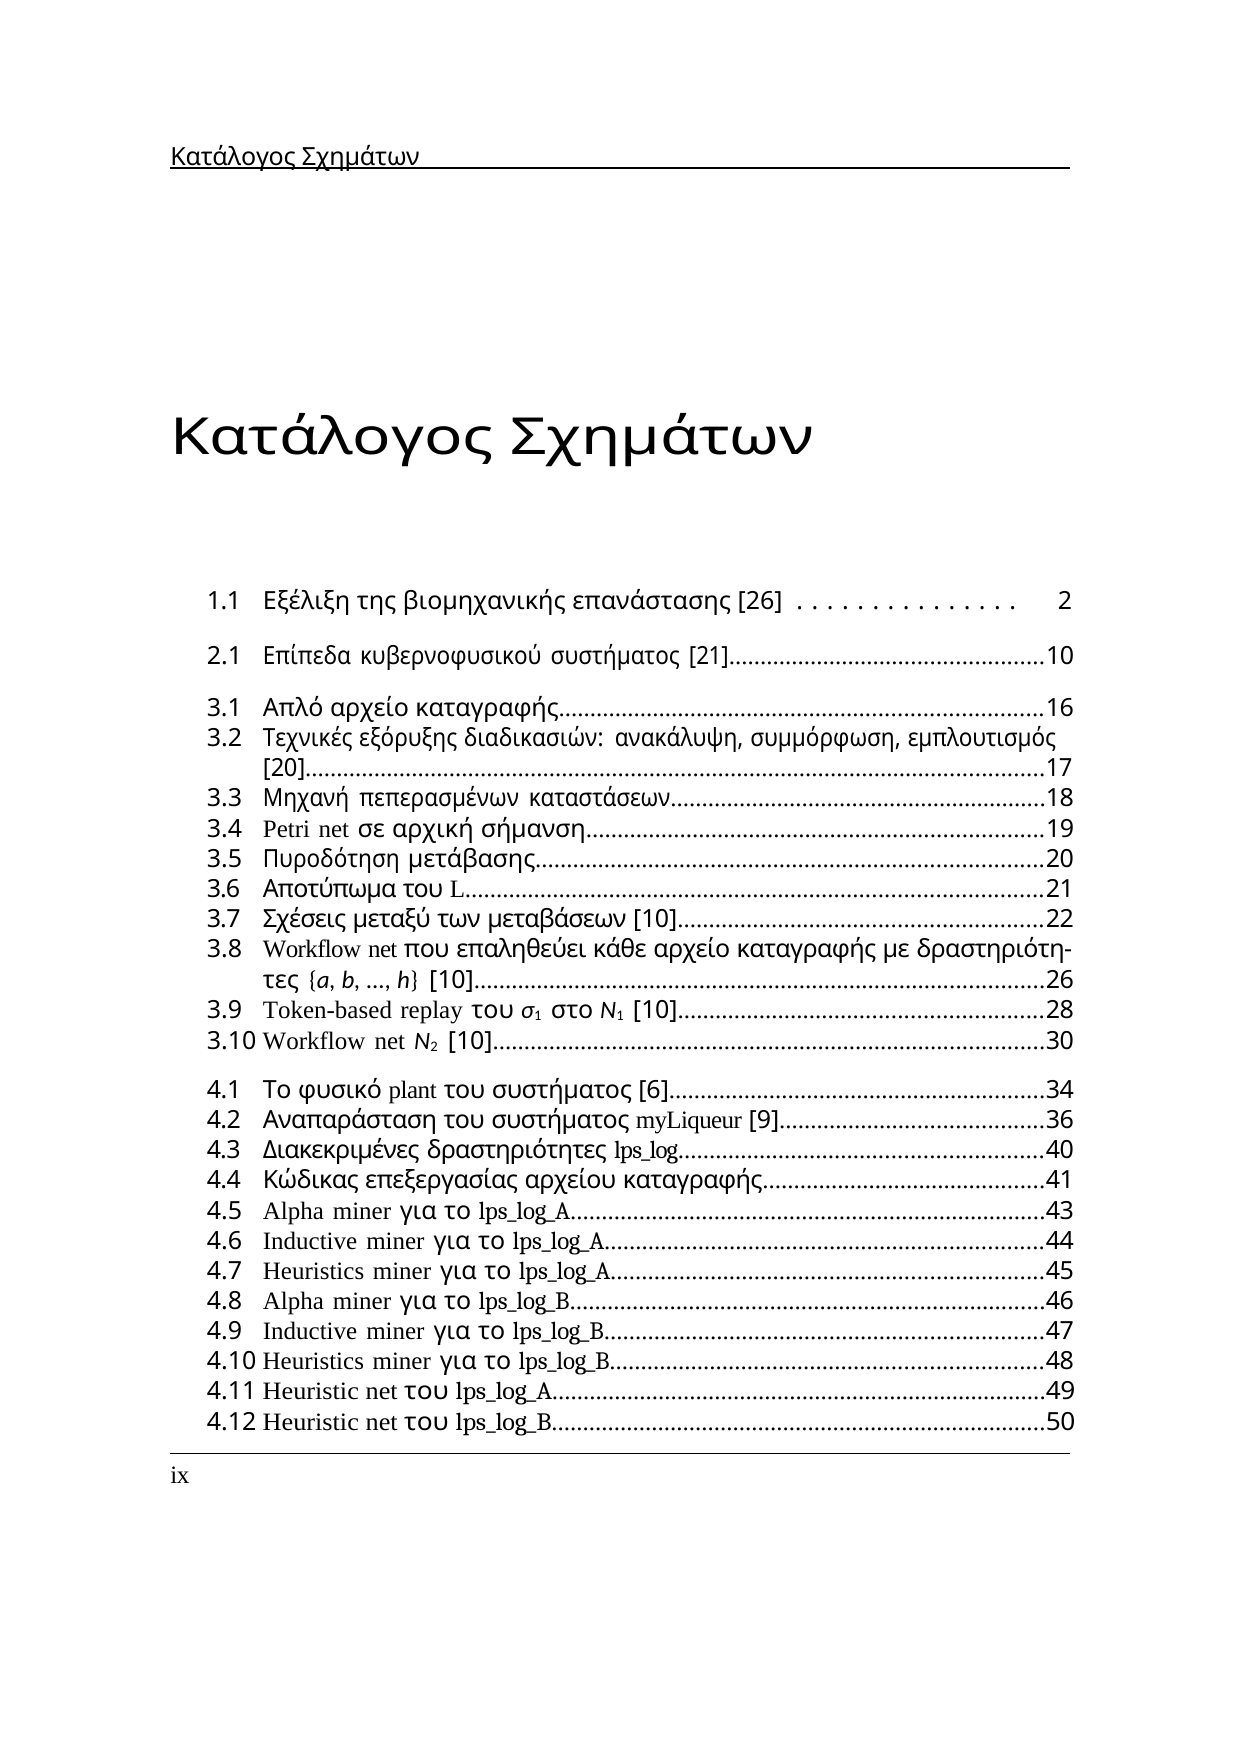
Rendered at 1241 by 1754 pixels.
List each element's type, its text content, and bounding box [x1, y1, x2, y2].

text [20] 17 [263, 753, 1092, 783]
list Token-based replay του σ1 στο N1 [10] 28 [207, 994, 1092, 1024]
list Σχέσεις μεταξύ των μεταβάσεων [10] 22 [207, 903, 1092, 933]
list Τεχνικές εξόρυξης διαδικασιών: ανακάλυψη, συμμόρφωση, εμπλουτισμός [207, 723, 1092, 753]
list Επίπεδα κυβερνοφυσικού συστήματος [21] 10 [207, 638, 1092, 672]
list Διακεκριμένες δραστηριότητες lps_log 40 [207, 1135, 1092, 1165]
list Inductive miner για το lps_log_B 47 [207, 1316, 1092, 1346]
list Heuristic net του lps_log_B 50 [207, 1406, 1092, 1436]
text 1.1 Εξέλιξη της βιομηχανικής επανάστασης [26] . . . . . . . . . . . . . . . 2 [207, 583, 1092, 617]
list Heuristic net του lps_log_A 49 [207, 1376, 1092, 1406]
text Κατάλογος Σχημάτων [170, 400, 1092, 469]
list Inductive miner για το lps_log_A 44 [207, 1225, 1092, 1255]
list Alpha miner για το lps_log_A 43 [207, 1195, 1092, 1225]
list Πυροδότηση μετάβασης 20 [207, 843, 1092, 873]
list Αποτύπωμα του L 21 [207, 873, 1092, 903]
text τες {a, b, ..., h} [10] 26 [263, 963, 1092, 994]
list Heuristics miner για το lps_log_B 48 [207, 1346, 1092, 1376]
list Alpha miner για το lps_log_B 46 [207, 1285, 1092, 1316]
list Αναπαράσταση του συστήματος myLiqueur [9] 36 [207, 1105, 1092, 1135]
list Το φυσικό plant του συστήματος [6] 34 [207, 1074, 1092, 1105]
list Απλό αρχείο καταγραφής 16 [207, 692, 1092, 723]
list Heuristics miner για το lps_log_A 45 [207, 1255, 1092, 1285]
list Κώδικας επεξεργασίας αρχείου καταγραφής 41 [207, 1165, 1092, 1195]
list Workflow net που επαληθεύει κάθε αρχείο καταγραφής με δραστηριότη- [207, 933, 1092, 963]
list Workflow net N2 [10] 30 [207, 1024, 1092, 1055]
list Μηχανή πεπερασμένων καταστάσεων 18 [207, 783, 1092, 813]
list Petri net σε αρχική σήμανση 19 [207, 813, 1092, 843]
